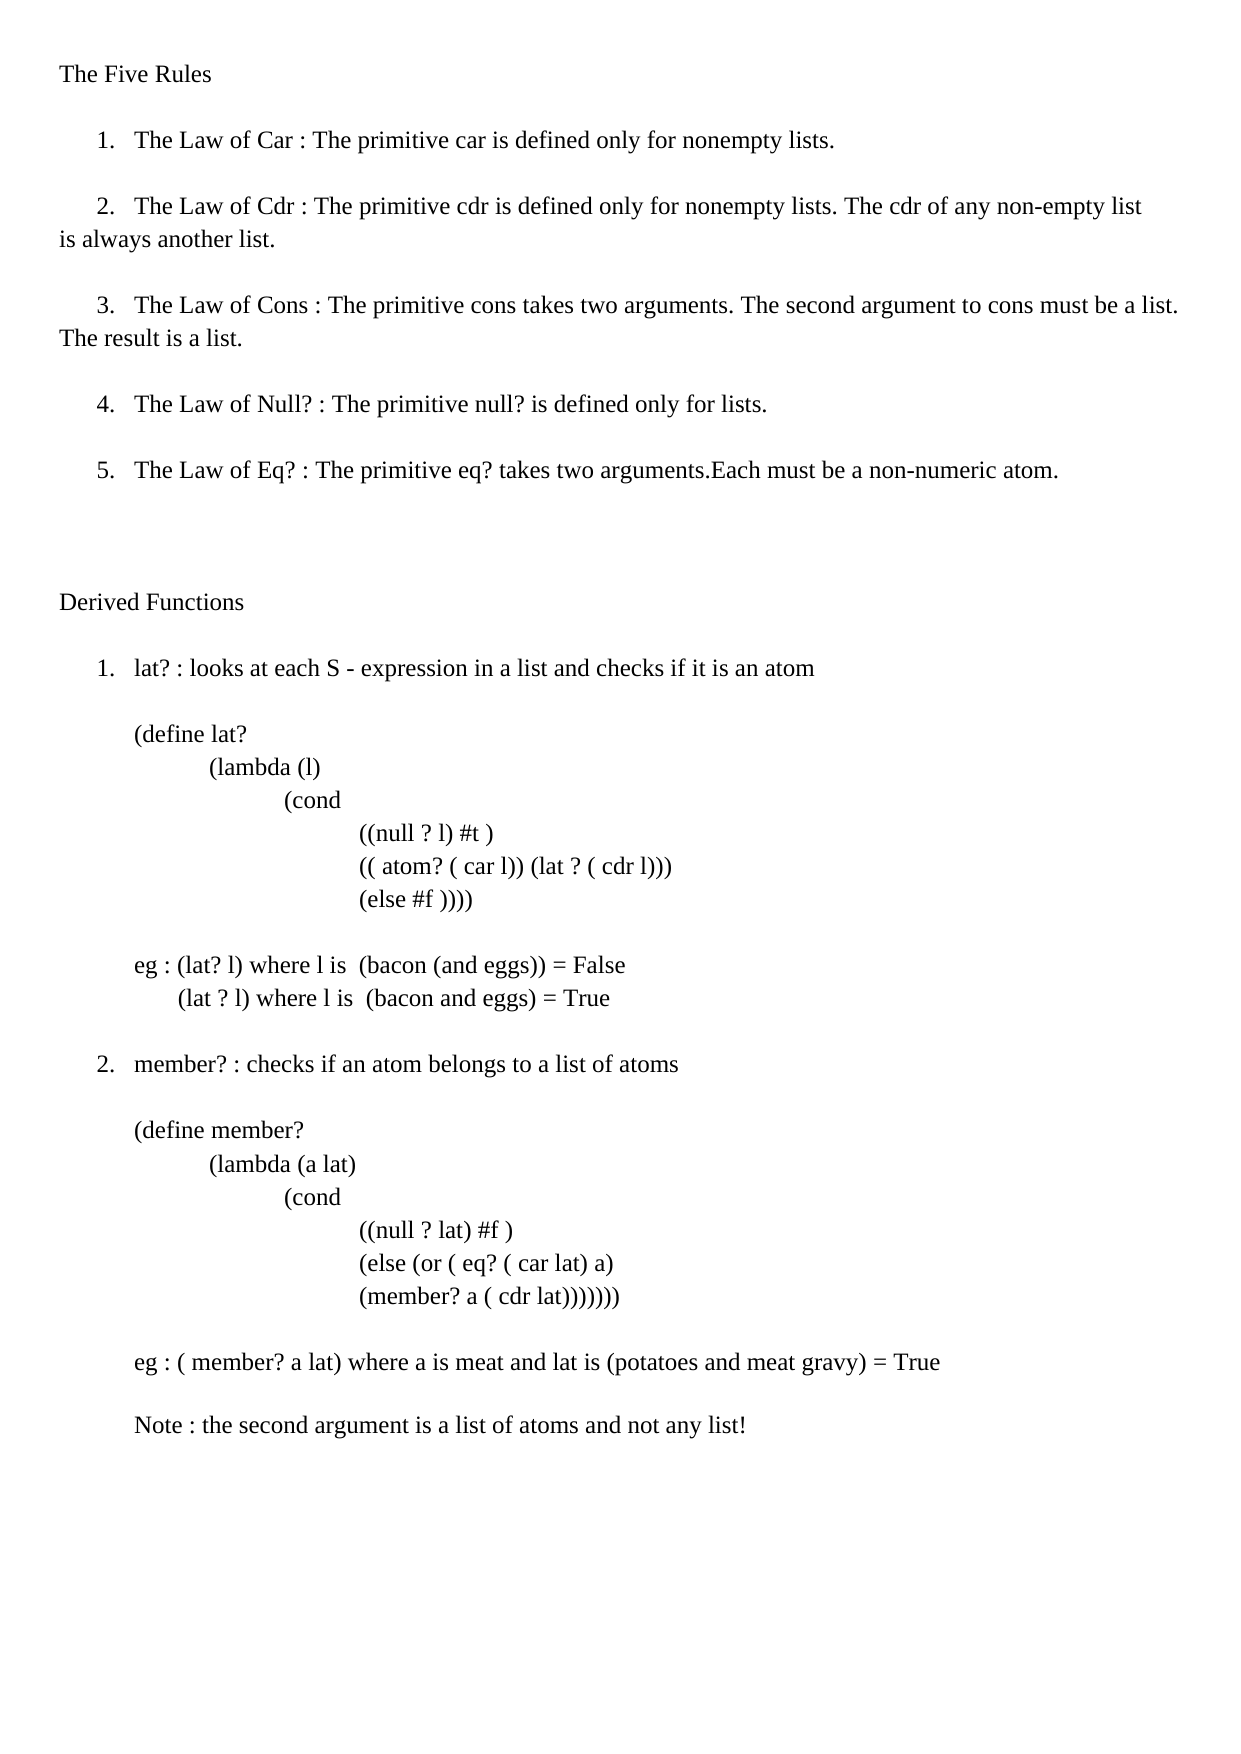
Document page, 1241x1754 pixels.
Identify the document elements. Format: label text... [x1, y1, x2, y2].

text Derived Functions [59, 587, 1181, 616]
list member? : checks if an atom belongs to a list of atoms [96, 1049, 1181, 1078]
text (define member? [59, 1116, 1181, 1144]
text (else #f )))) [284, 884, 1181, 913]
list The Law of Null? : The primitive null? is defined only for lists. [96, 389, 1181, 418]
text (else (or ( eq? ( car lat) a) [284, 1248, 1181, 1276]
list The Law of Cons : The primitive cons takes two arguments. The second argument to cons must be a list. [96, 290, 1181, 319]
text ((null ? l) #t ) [284, 818, 1181, 847]
text is always another list. [59, 224, 1181, 253]
text eg : ( member? a lat) where a is meat and lat is (potatoes and meat gravy) = True [59, 1347, 1181, 1376]
list lat? : looks at each S - expression in a list and checks if it is an atom [96, 653, 1181, 682]
text (lambda (l) [134, 752, 1181, 781]
text ((null ? lat) #f ) [284, 1215, 1181, 1243]
text (define lat? [134, 719, 1181, 748]
list The Law of Eq? : The primitive eq? takes two arguments.Each must be a non-numeric atom. [96, 455, 1181, 484]
text The result is a list. [59, 323, 1181, 352]
text eg : (lat? l) where l is (bacon (and eggs)) = False [59, 951, 1181, 979]
text (cond [209, 1182, 1181, 1210]
list The Law of Cdr : The primitive cdr is defined only for nonempty lists. The cdr of any non-empty list [96, 191, 1181, 220]
text The Five Rules [59, 59, 1181, 88]
text (cond [209, 785, 1181, 814]
list The Law of Car : The primitive car is defined only for nonempty lists. [96, 125, 1181, 154]
text (member? a ( cdr lat))))))) [284, 1281, 1181, 1309]
text Note : the second argument is a list of atoms and not any list! [59, 1410, 1181, 1439]
text (lambda (a lat) [134, 1149, 1181, 1177]
text (lat ? l) where l is (bacon and eggs) = True [59, 983, 1181, 1012]
text (( atom? ( car l)) (lat ? ( cdr l))) [284, 851, 1181, 880]
